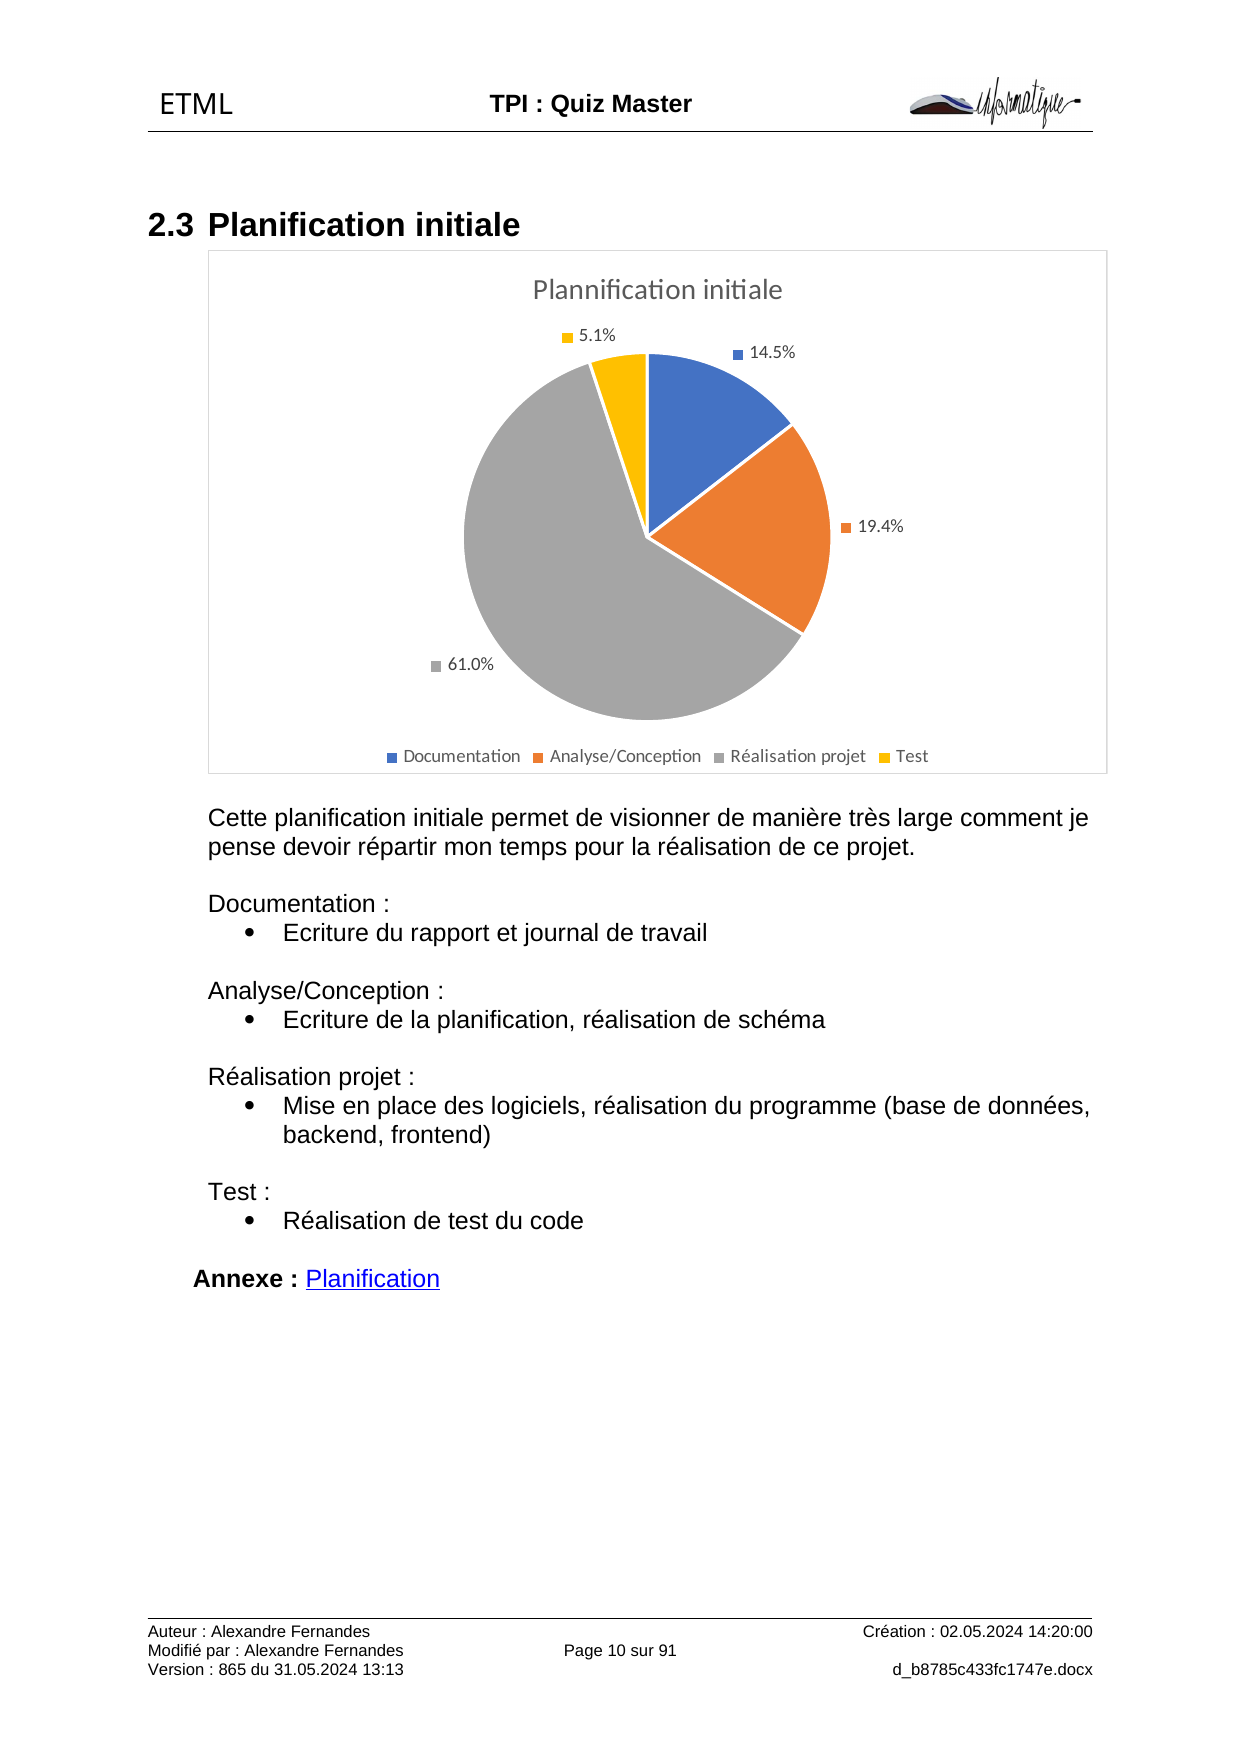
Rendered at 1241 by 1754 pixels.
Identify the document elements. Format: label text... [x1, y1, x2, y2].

list Mise en place des logiciels, réalisation du programme (base de données, backend, frontend) [245, 1091, 1092, 1148]
text Analyse/Conception : [208, 976, 1092, 1004]
list Réalisation de test du code [245, 1206, 1092, 1235]
list Ecriture de la planification, réalisation de schéma [245, 1004, 1092, 1033]
text Documentation : [208, 889, 1092, 918]
picture [909, 77, 1082, 129]
text Test : [208, 1177, 1092, 1206]
text Annexe : Planification [148, 1264, 1092, 1292]
subtitle Planification initiale [148, 205, 1092, 243]
text Cette planification initiale permet de visionner de manière très large comment je pense devoir répartir mon temps pour la réalisation de ce projet. [208, 803, 1092, 861]
list Ecriture du rapport et journal de travail [245, 918, 1092, 947]
text Réalisation projet : [208, 1062, 1092, 1091]
